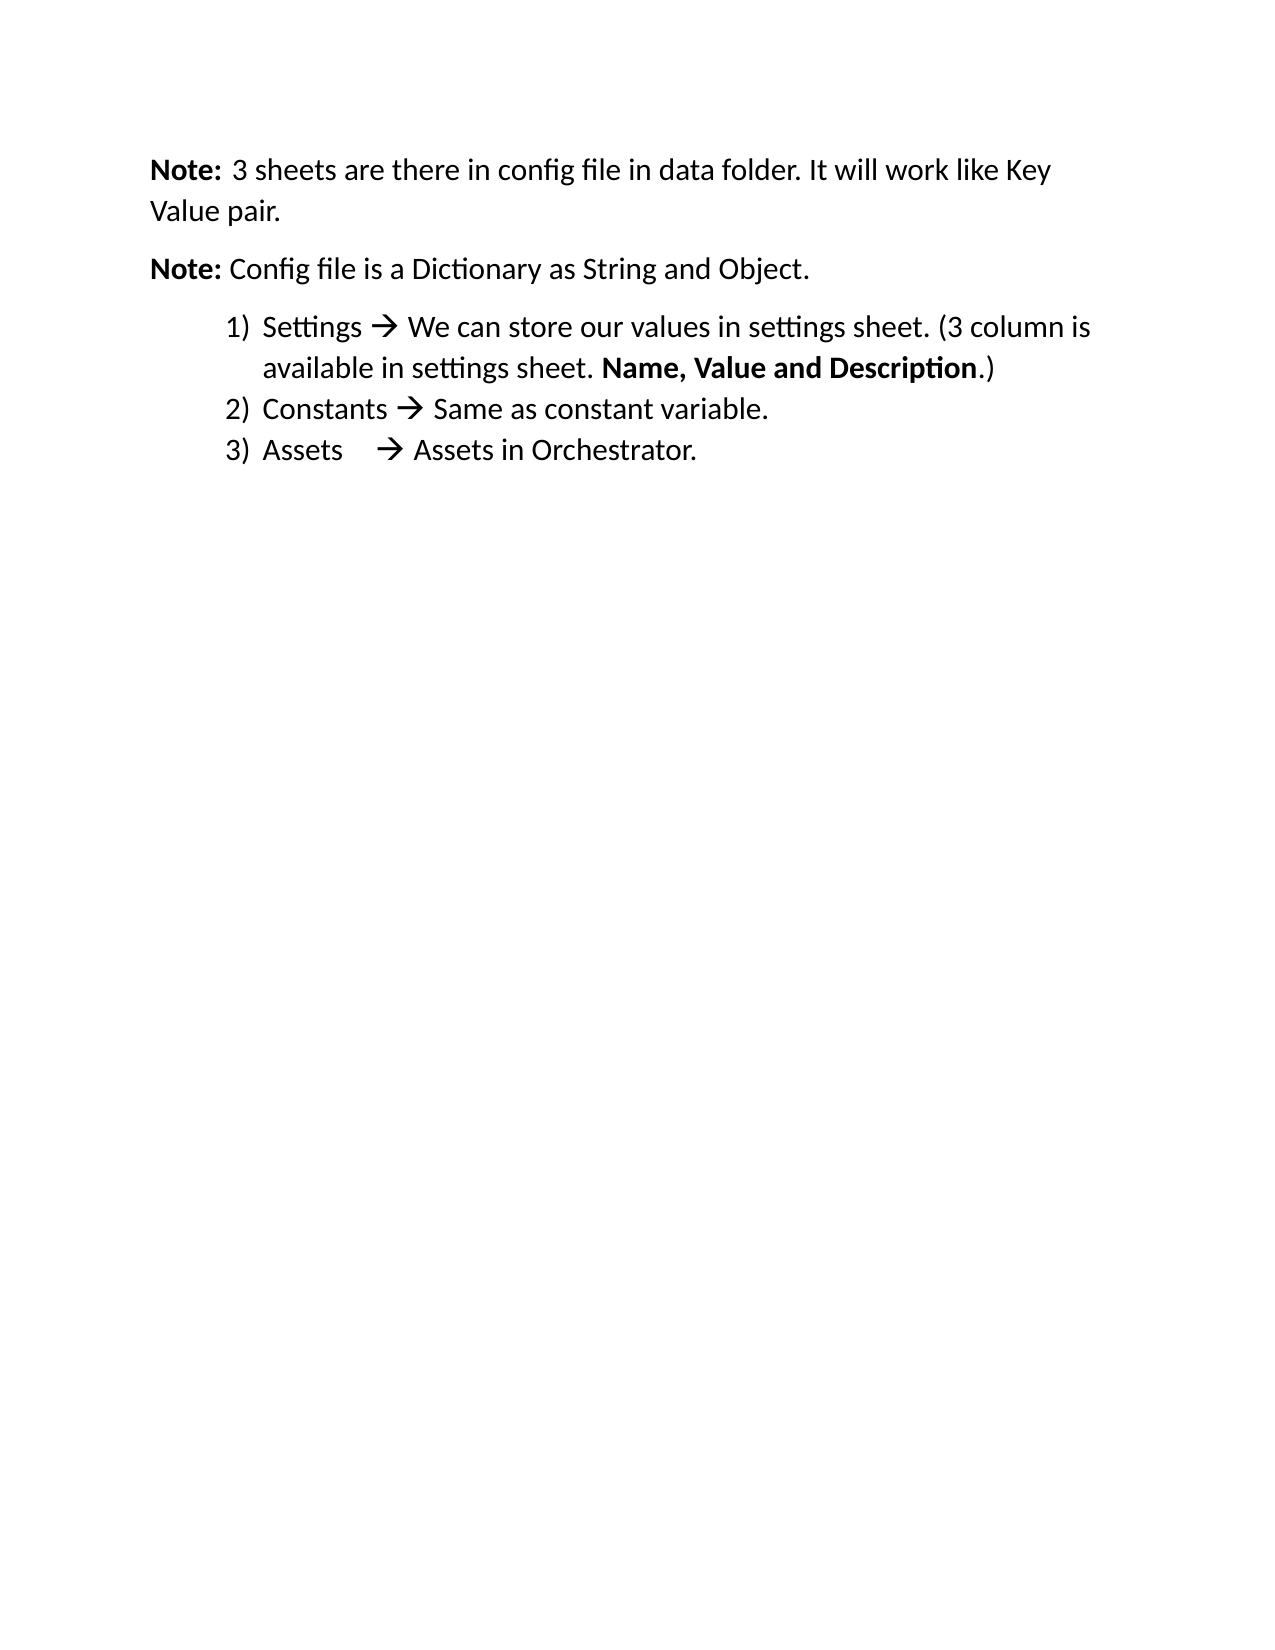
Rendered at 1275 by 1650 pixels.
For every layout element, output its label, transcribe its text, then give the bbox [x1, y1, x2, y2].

text Note: Config file is a Dictionary as String and Object. [150, 249, 1125, 287]
list Constants Same as constant variable. [225, 389, 1125, 427]
list Assets Assets in Orchestrator. [225, 430, 1125, 468]
list Settings We can store our values in settings sheet. (3 column is available in settings sheet. Name, Value and Description.) [225, 307, 1125, 386]
text Note: 3 sheets are there in config file in data folder. It will work like Key Value pair. [150, 150, 1125, 229]
